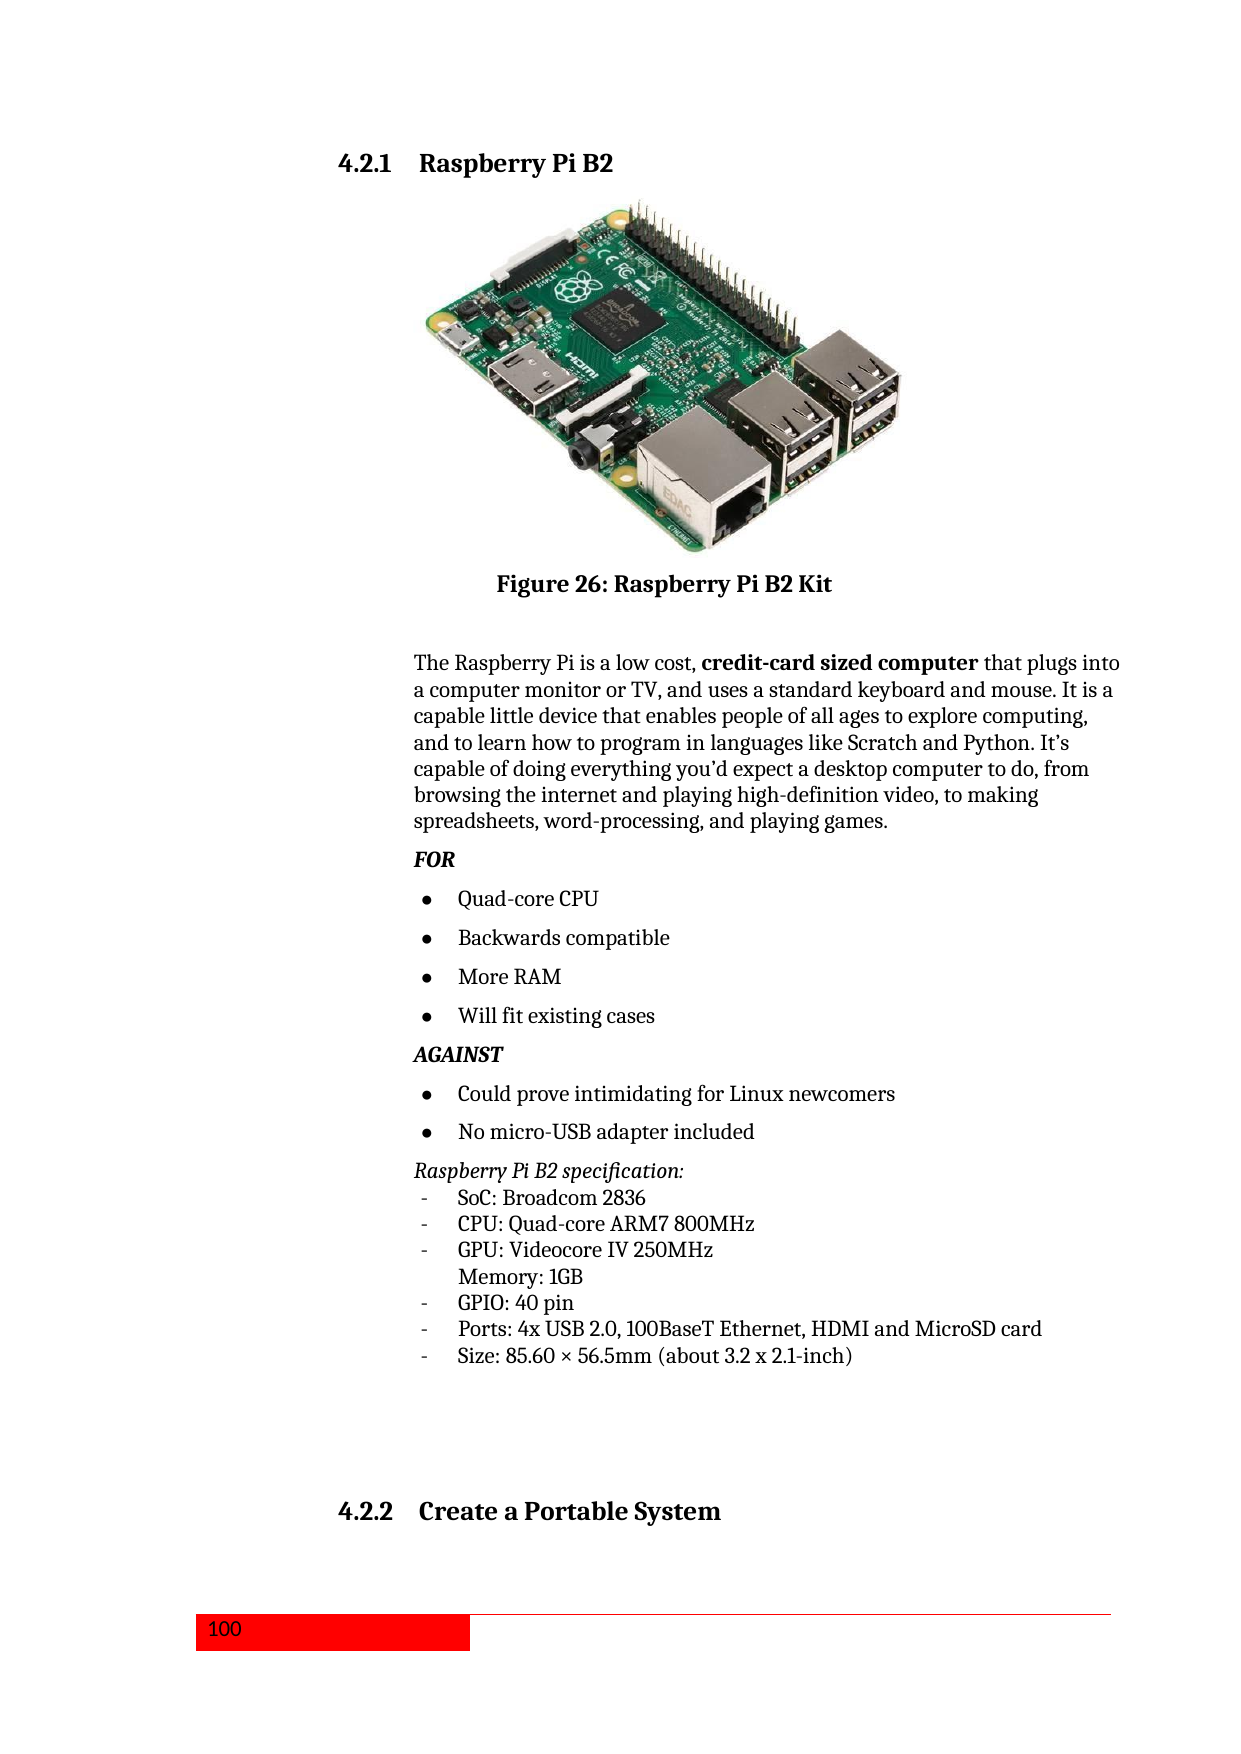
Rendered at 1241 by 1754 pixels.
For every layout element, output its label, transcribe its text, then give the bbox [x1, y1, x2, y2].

text FOR [413, 847, 1122, 873]
list SoC: Broadcom 2836 [420, 1184, 1122, 1211]
text AGAINST [413, 1041, 1122, 1068]
list Size: 85.60 × 56.5mm (about 3.2 x 2.1-inch) [420, 1342, 1122, 1369]
list Raspberry Pi B2 specification: [413, 1158, 1122, 1184]
list Ports: 4x USB 2.0, 100BaseT Ethernet, HDMI and MicroSD card [420, 1316, 1122, 1342]
subtitle Create a Portable System [338, 1496, 1122, 1527]
list GPU: Videocore IV 250MHz Memory: 1GB [420, 1237, 1122, 1290]
list No micro-USB adapter included [420, 1119, 1122, 1146]
list Backwards compatible [420, 925, 1122, 951]
list Could prove intimidating for Linux newcomers [420, 1080, 1122, 1107]
picture [413, 191, 916, 558]
list Figure 26: Raspberry Pi B2 Kit [207, 570, 1122, 599]
list Will fit existing cases [420, 1003, 1122, 1029]
list More RAM [420, 964, 1122, 990]
subtitle Raspberry Pi B2 [338, 148, 1122, 179]
list GPIO: 40 pin [420, 1290, 1122, 1316]
text The Raspberry Pi is a low cost, credit-card sized computer that plugs into a computer monitor or TV, and uses a standard keyboard and mouse. It is a capable little device that enables people of all ages to explore computing, and to learn how to program in languages like Scratch and Python. It’s capable of doing everything you’d expect a desktop computer to do, from browsing the internet and playing high-definition video, to making spreadsheets, word-processing, and playing games. [413, 650, 1122, 835]
list Quad-core CPU [420, 886, 1122, 912]
list CPU: Quad-core ARM7 800MHz [420, 1211, 1122, 1237]
